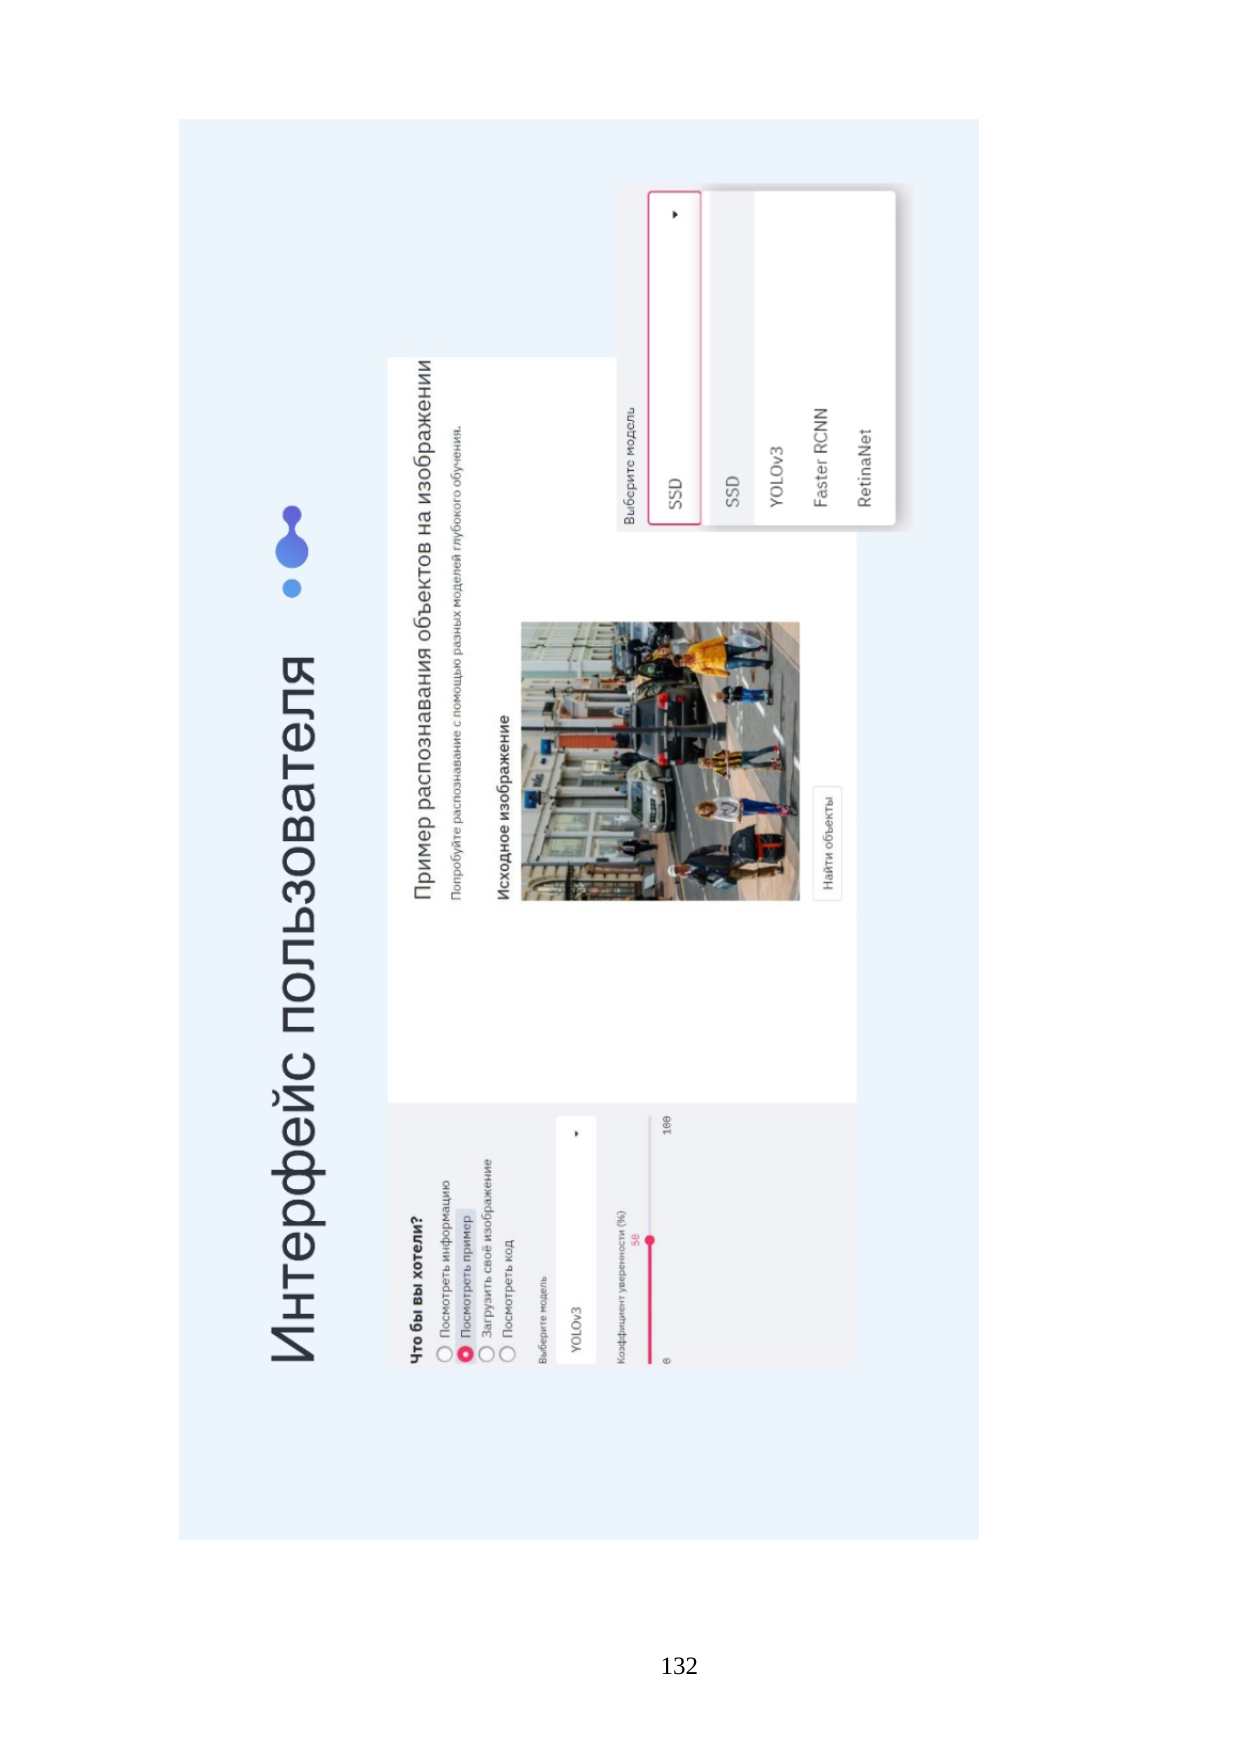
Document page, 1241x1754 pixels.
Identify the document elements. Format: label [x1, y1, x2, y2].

picture [179, 120, 979, 1540]
